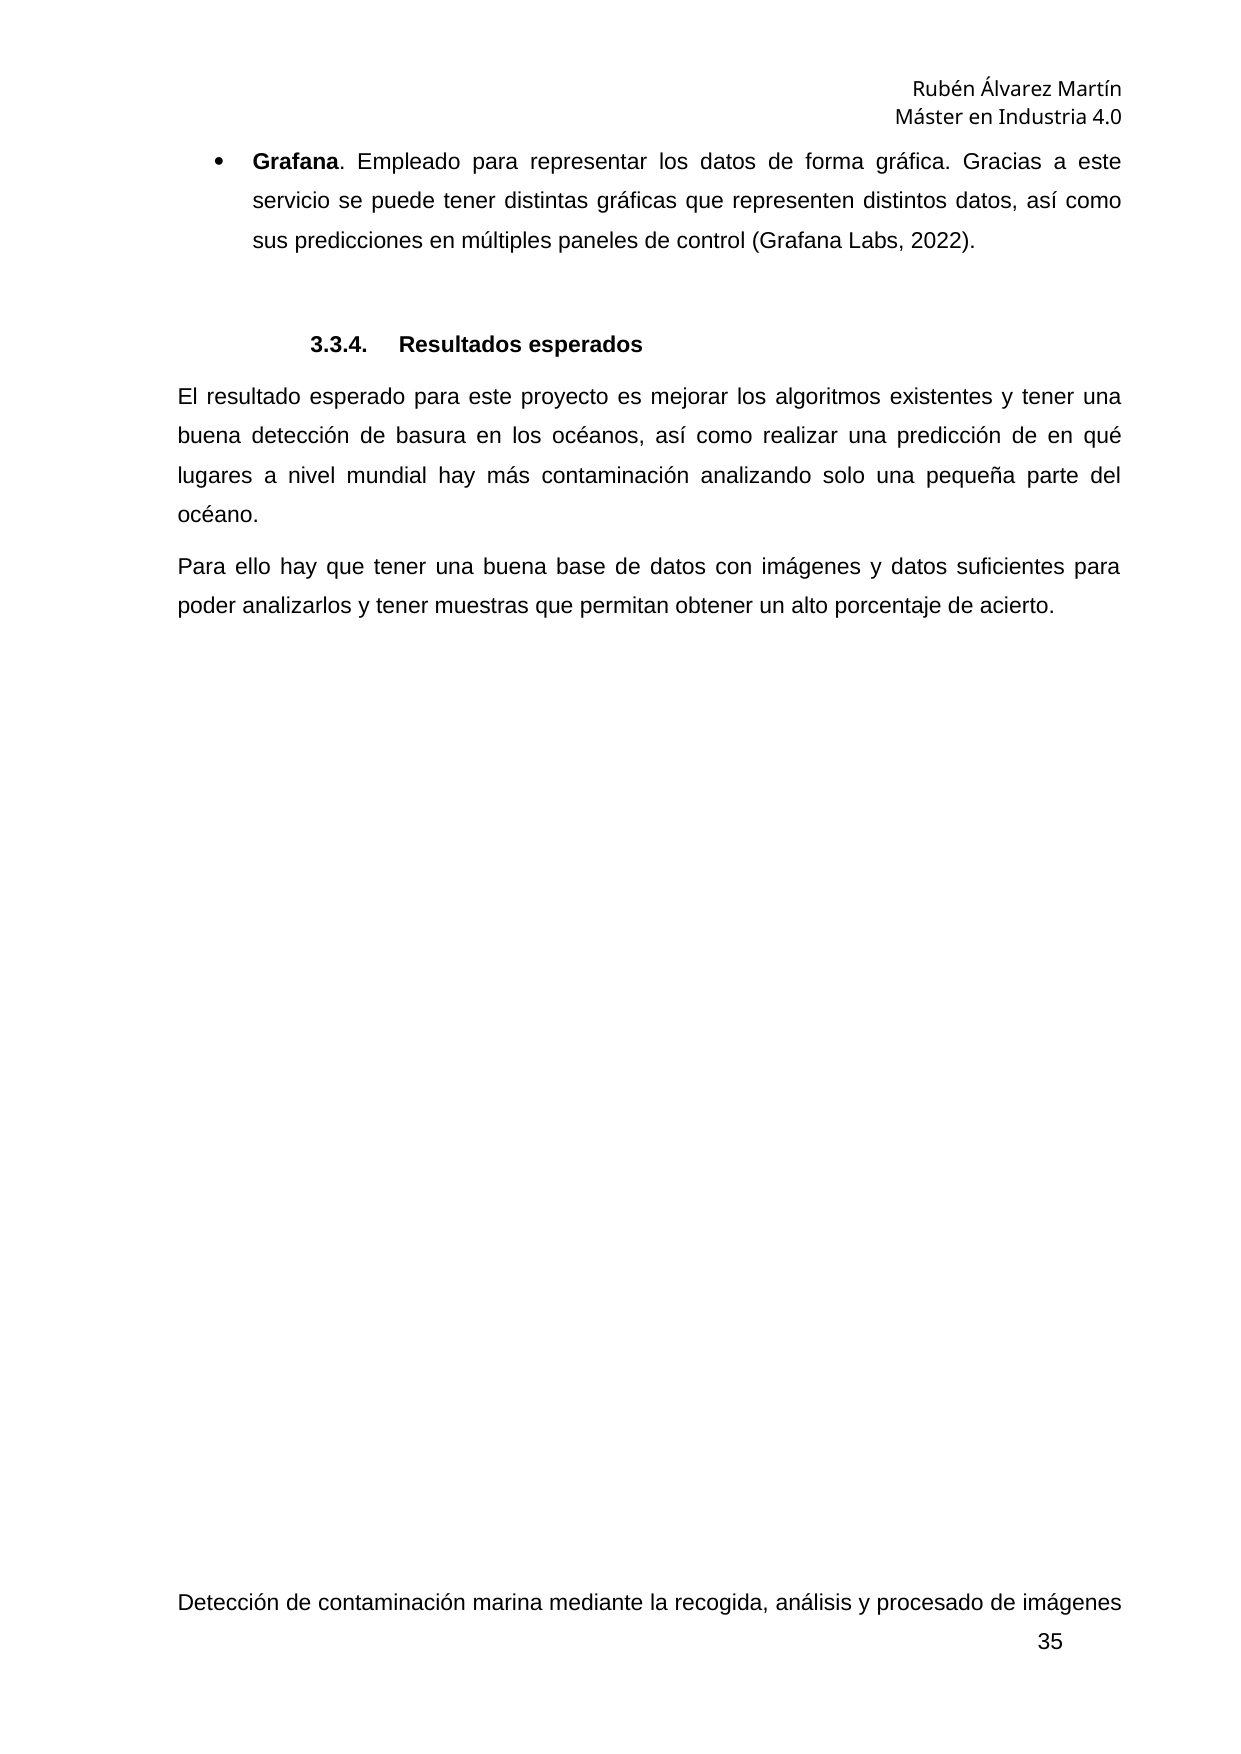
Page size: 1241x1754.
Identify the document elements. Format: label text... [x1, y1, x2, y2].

text Para ello hay que tener una buena base de datos con imágenes y datos suficientes para poder analizarlos y tener muestras que permitan obtener un alto porcentaje de acierto. [177, 553, 1122, 619]
list Grafana. Empleado para representar los datos de forma gráfica. Gracias a este servicio se puede tener distintas gráficas que representen distintos datos, así como sus predicciones en múltiples paneles de control (Grafana Labs, 2022). [215, 148, 1122, 253]
text El resultado esperado para este proyecto es mejorar los algoritmos existentes y tener una buena detección de basura en los océanos, así como realizar una predicción de en qué lugares a nivel mundial hay más contaminación analizando solo una pequeña parte del océano. [177, 383, 1122, 527]
subtitle Resultados esperados [310, 331, 1122, 357]
